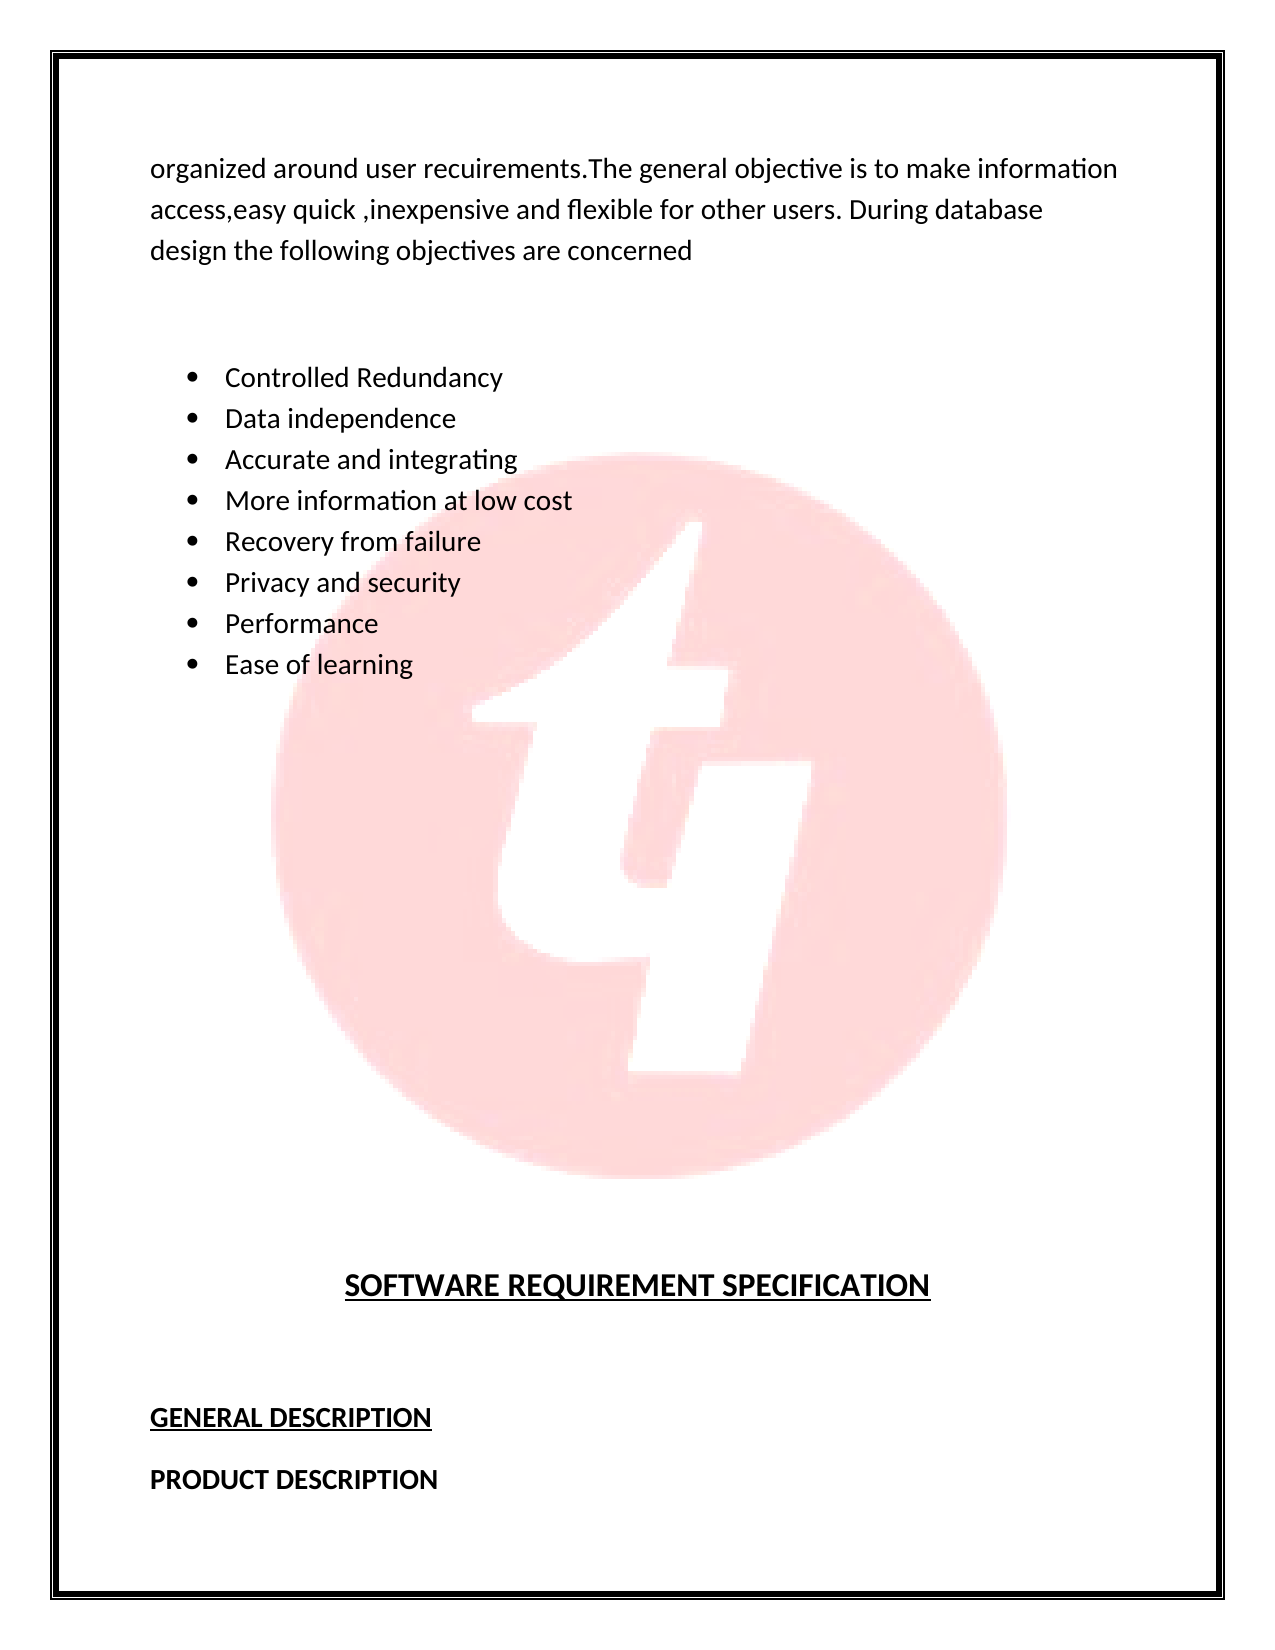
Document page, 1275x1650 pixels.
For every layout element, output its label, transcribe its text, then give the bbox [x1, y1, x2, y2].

text GENERAL DESCRIPTION [150, 1399, 1125, 1435]
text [150, 150, 1125, 267]
list Accurate and integrating [187, 441, 1125, 477]
list Performance [187, 605, 1125, 641]
list Controlled Redundancy [187, 359, 1125, 395]
list Privacy and security [187, 564, 1125, 600]
text SOFTWARE REQUIREMENT SPECIFICATION [150, 1264, 1125, 1304]
list More information at low cost [187, 482, 1125, 518]
list Data independence [187, 401, 1125, 436]
text PRODUCT DESCRIPTION [150, 1461, 1125, 1496]
list Ease of learning [187, 646, 1125, 682]
list Recovery from failure [187, 523, 1125, 559]
